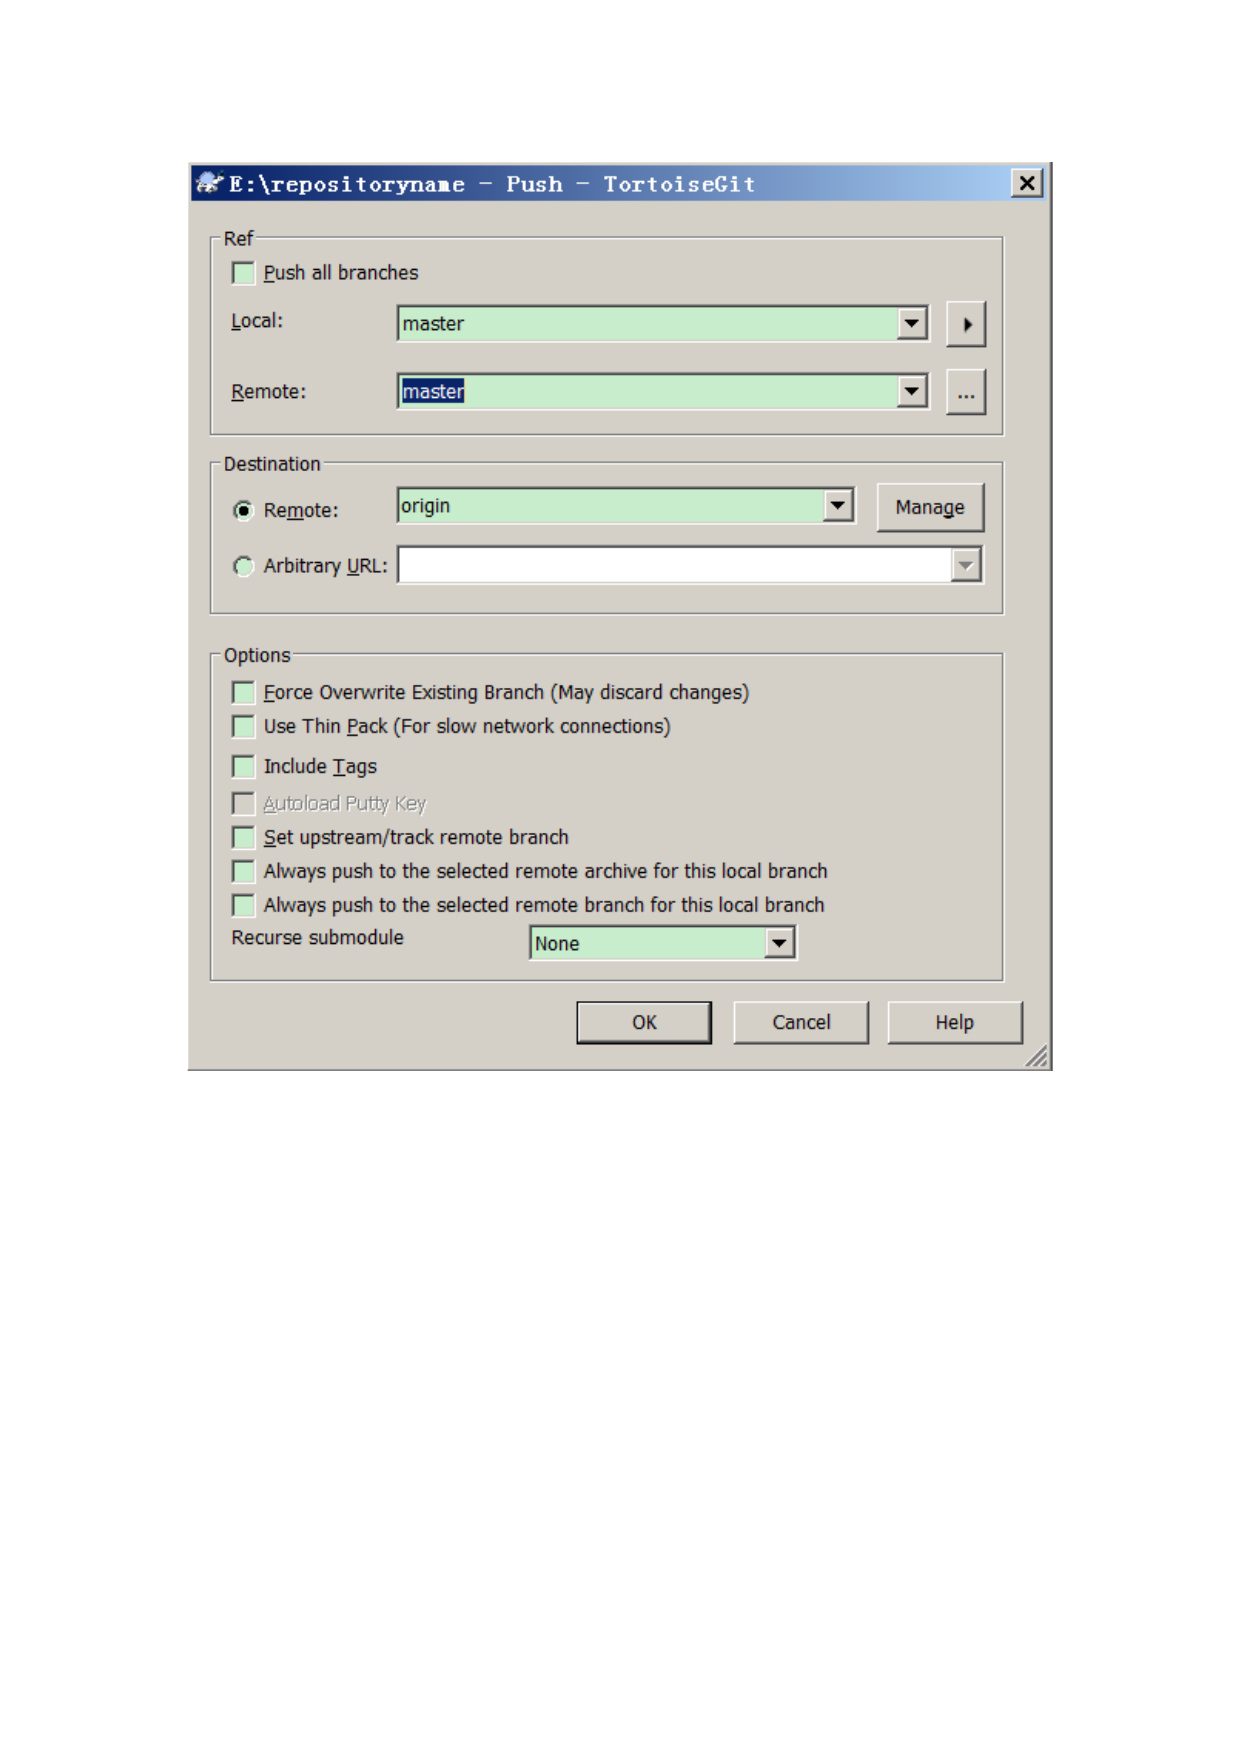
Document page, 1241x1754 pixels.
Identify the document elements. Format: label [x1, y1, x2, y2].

picture [187, 162, 1053, 1071]
